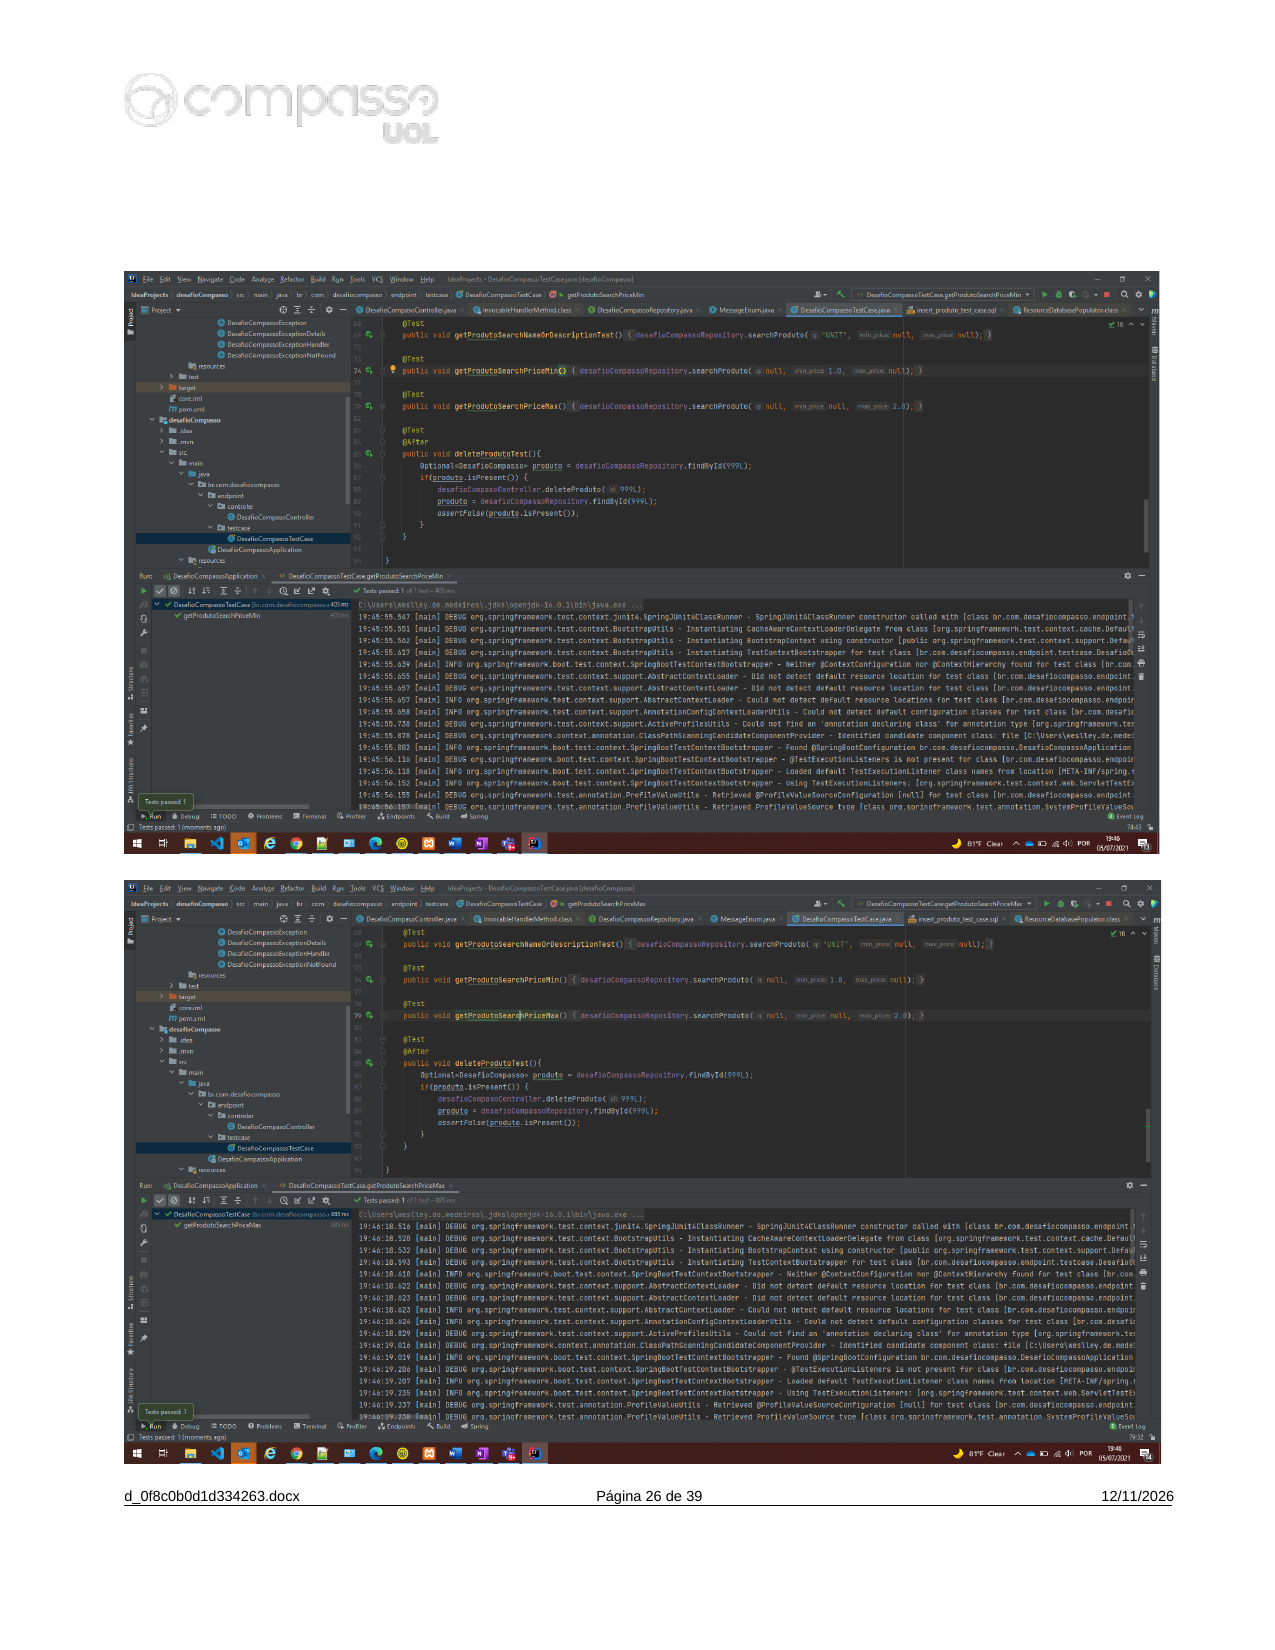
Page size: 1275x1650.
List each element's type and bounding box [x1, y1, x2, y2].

picture [124, 73, 439, 144]
picture [124, 880, 1162, 1464]
picture [124, 271, 1160, 854]
